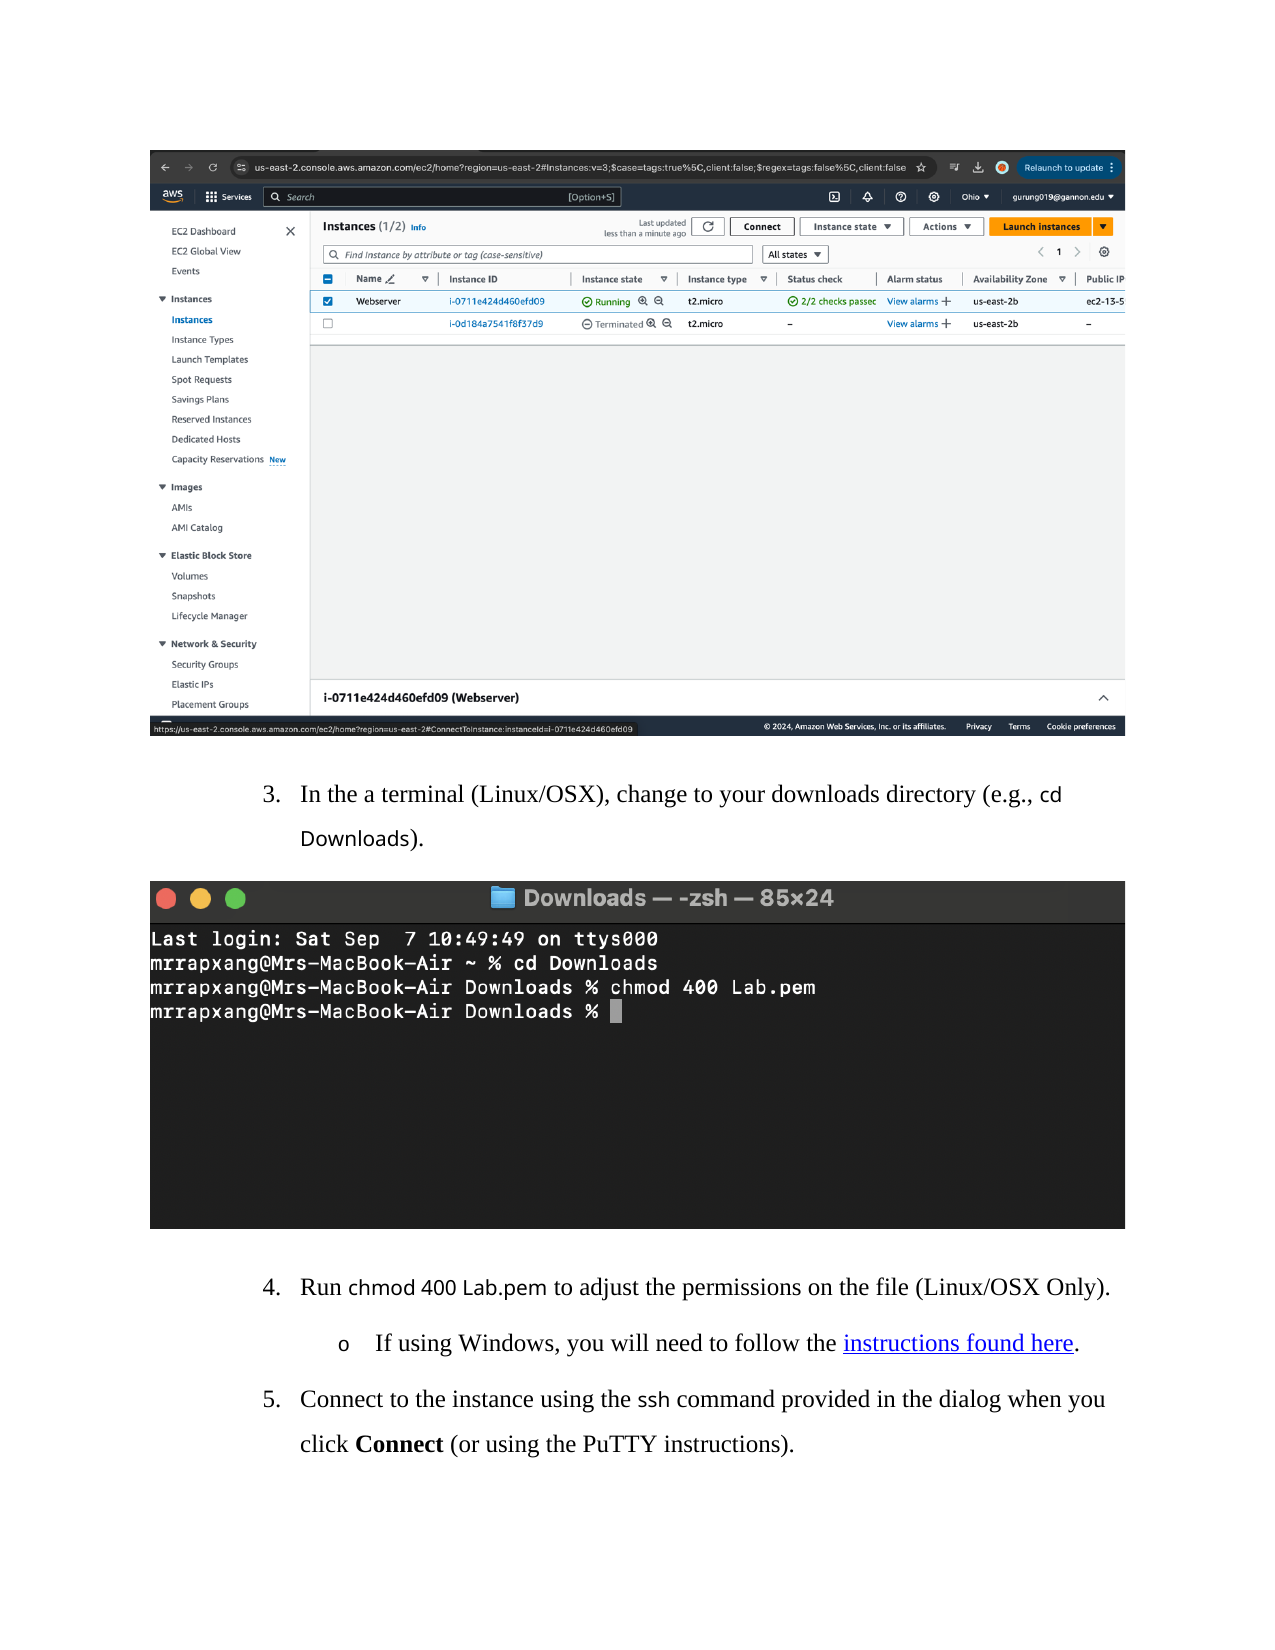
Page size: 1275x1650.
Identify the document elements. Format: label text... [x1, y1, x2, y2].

list Run chmod 400 Lab.pem to adjust the permissions on the file (Linux/OSX Only). [262, 1257, 1125, 1301]
picture [150, 881, 1125, 1229]
picture [150, 150, 1125, 736]
list In the a terminal (Linux/OSX), change to your downloads directory (e.g., cd Downloads). [262, 765, 1125, 852]
list If using Windows, you will need to follow the instructions found here. [337, 1314, 1125, 1357]
list Connect to the instance using the ssh command provided in the dialog when you click Connect (or using the PuTTY instructions). [262, 1370, 1125, 1457]
